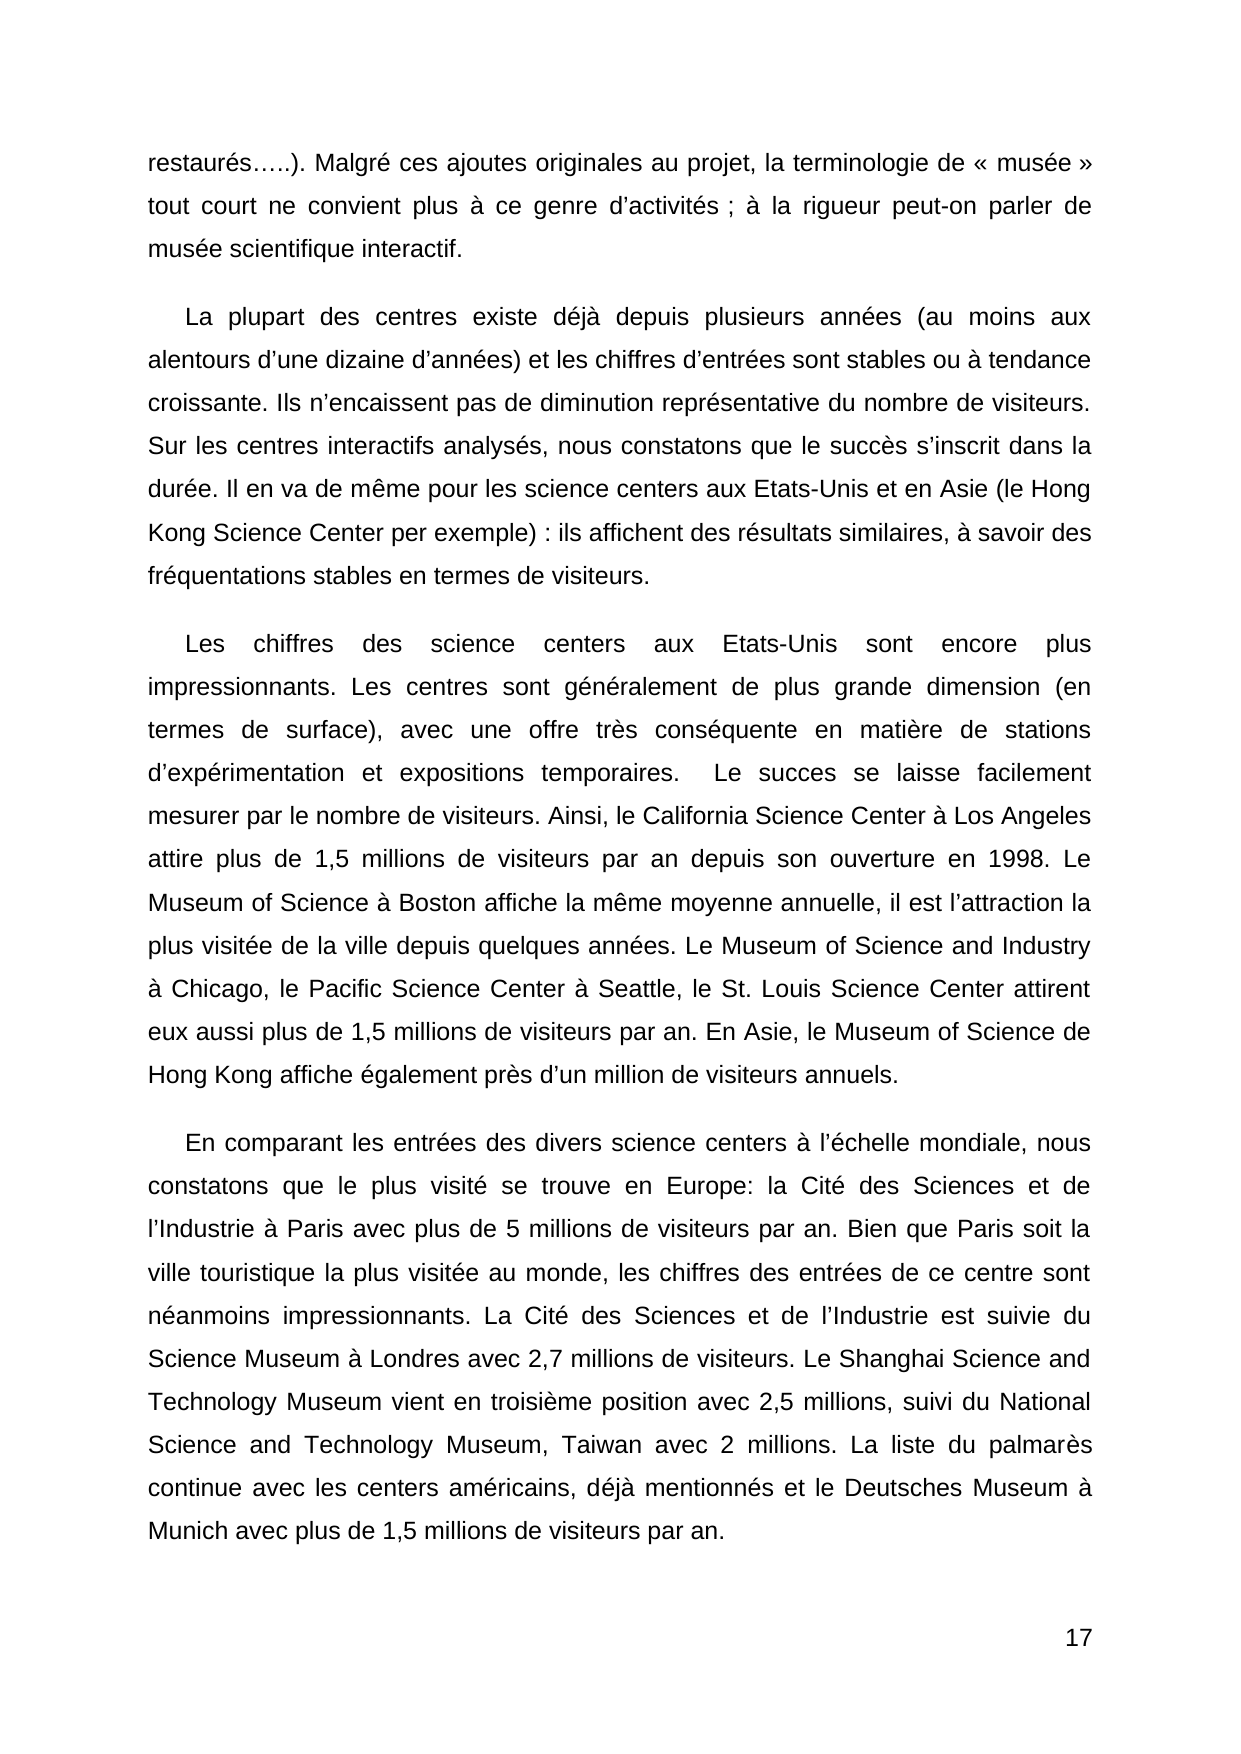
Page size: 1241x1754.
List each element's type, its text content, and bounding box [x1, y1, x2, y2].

text Les chiffres des science centers aux Etats-Unis sont encore plus impressionnants. Les centres sont généralement de plus grande dimension (en termes de surface), avec une offre très conséquente en matière de stations d’expérimentation et expositions temporaires. Le succes se laisse facilement mesurer par le nombre de visiteurs. Ainsi, le California Science Center à Los Angeles attire plus de 1,5 millions de visiteurs par an depuis son ouverture en 1998. Le Museum of Science à Boston affiche la même moyenne annuelle, il est l’attraction la plus visitée de la ville depuis quelques années. Le Museum of Science and Industry à Chicago, le Pacific Science Center à Seattle, le St. Louis Science Center attirent eux aussi plus de 1,5 millions de visiteurs par an. En Asie, le Museum of Science de Hong Kong affiche également près d’un million de visiteurs annuels. [148, 629, 1093, 1089]
text En comparant les entrées des divers science centers à l’échelle mondiale, nous constatons que le plus visité se trouve en Europe: la Cité des Sciences et de l’Industrie à Paris avec plus de 5 millions de visiteurs par an. Bien que Paris soit la ville touristique la plus visitée au monde, les chiffres des entrées de ce centre sont néanmoins impressionnants. La Cité des Sciences et de l’Industrie est suivie du Science Museum à Londres avec 2,7 millions de visiteurs. Le Shanghai Science and Technology Museum vient en troisième position avec 2,5 millions, suivi du National Science and Technology Museum, Taiwan avec 2 millions. La liste du palmarès continue avec les centers américains, déjà mentionnés et le Deutsches Museum à Munich avec plus de 1,5 millions de visiteurs par an. [148, 1128, 1093, 1545]
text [148, 148, 1093, 263]
text La plupart des centres existe déjà depuis plusieurs années (au moins aux alentours d’une dizaine d’années) et les chiffres d’entrées sont stables ou à tendance croissante. Ils n’encaissent pas de diminution représentative du nombre de visiteurs. Sur les centres interactifs analysés, nous constatons que le succès s’inscrit dans la durée. Il en va de même pour les science centers aux Etats-Unis et en Asie (le Hong Kong Science Center per exemple) : ils affichent des résultats similaires, à savoir des fréquentations stables en termes de visiteurs. [148, 302, 1093, 589]
